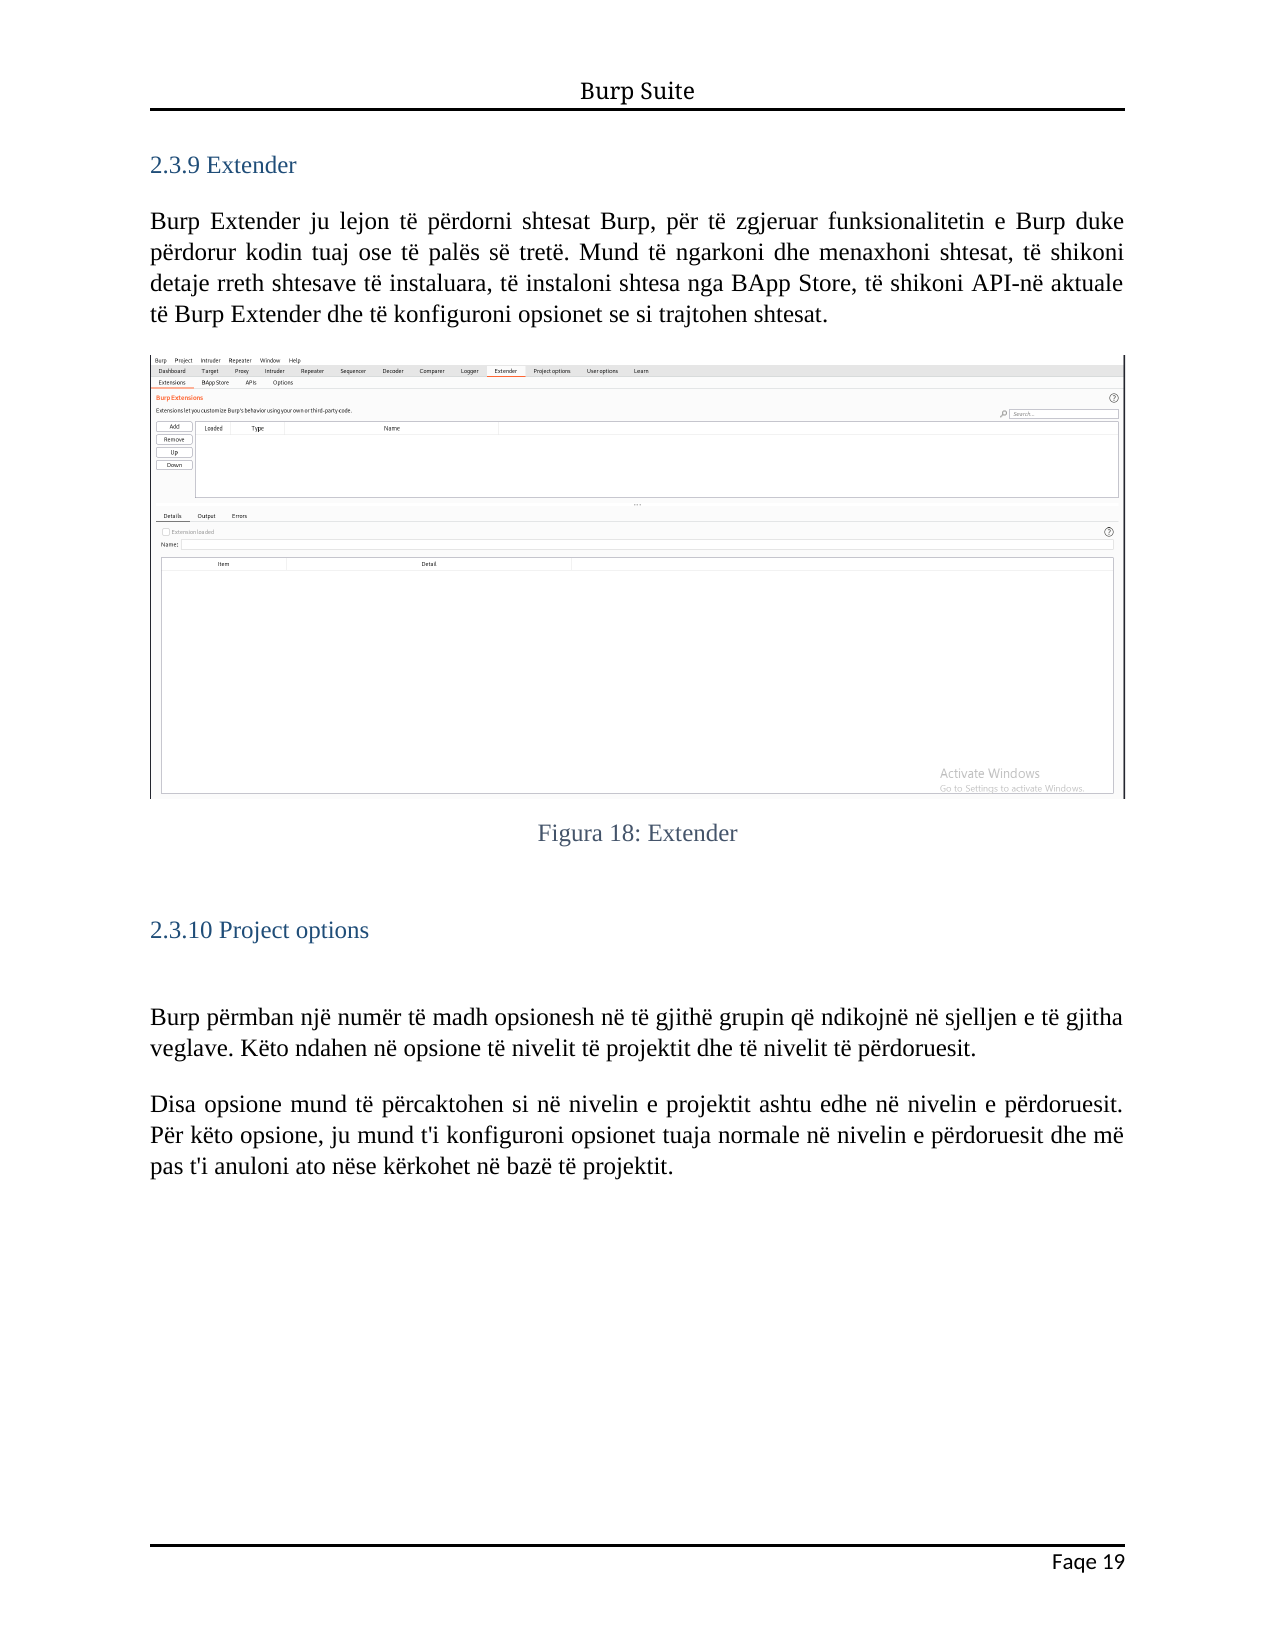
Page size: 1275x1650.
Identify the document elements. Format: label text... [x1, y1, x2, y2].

subtitle 2.3.9 Extender [150, 150, 1125, 179]
text Disa opsione mund të përcaktohen si në nivelin e projektit ashtu edhe në nivelin e përdoruesit. Për këto opsione, ju mund t'i konfiguroni opsionet tuaja normale në nivelin e përdoruesit dhe më pas t'i anuloni ato nëse kërkohet në bazë të projektit. [150, 1089, 1125, 1180]
text Burp Extender ju lejon të përdorni shtesat Burp, për të zgjeruar funksionalitetin e Burp duke përdorur kodin tuaj ose të palës së tretë. Mund të ngarkoni dhe menaxhoni shtesat, të shikoni detaje rreth shtesave të instaluara, të instaloni shtesa nga BApp Store, të shikoni API-në aktuale të Burp Extender dhe të konfiguroni opsionet se si trajtohen shtesat. [150, 206, 1125, 328]
subtitle 2.3.10 Project options [150, 915, 1125, 944]
picture [150, 355, 1125, 799]
text Figura 18: Extender [150, 818, 1125, 847]
text Burp përmban një numër të madh opsionesh në të gjithë grupin që ndikojnë në sjelljen e të gjitha veglave. Këto ndahen në opsione të nivelit të projektit dhe të nivelit të përdoruesit. [150, 1002, 1125, 1062]
